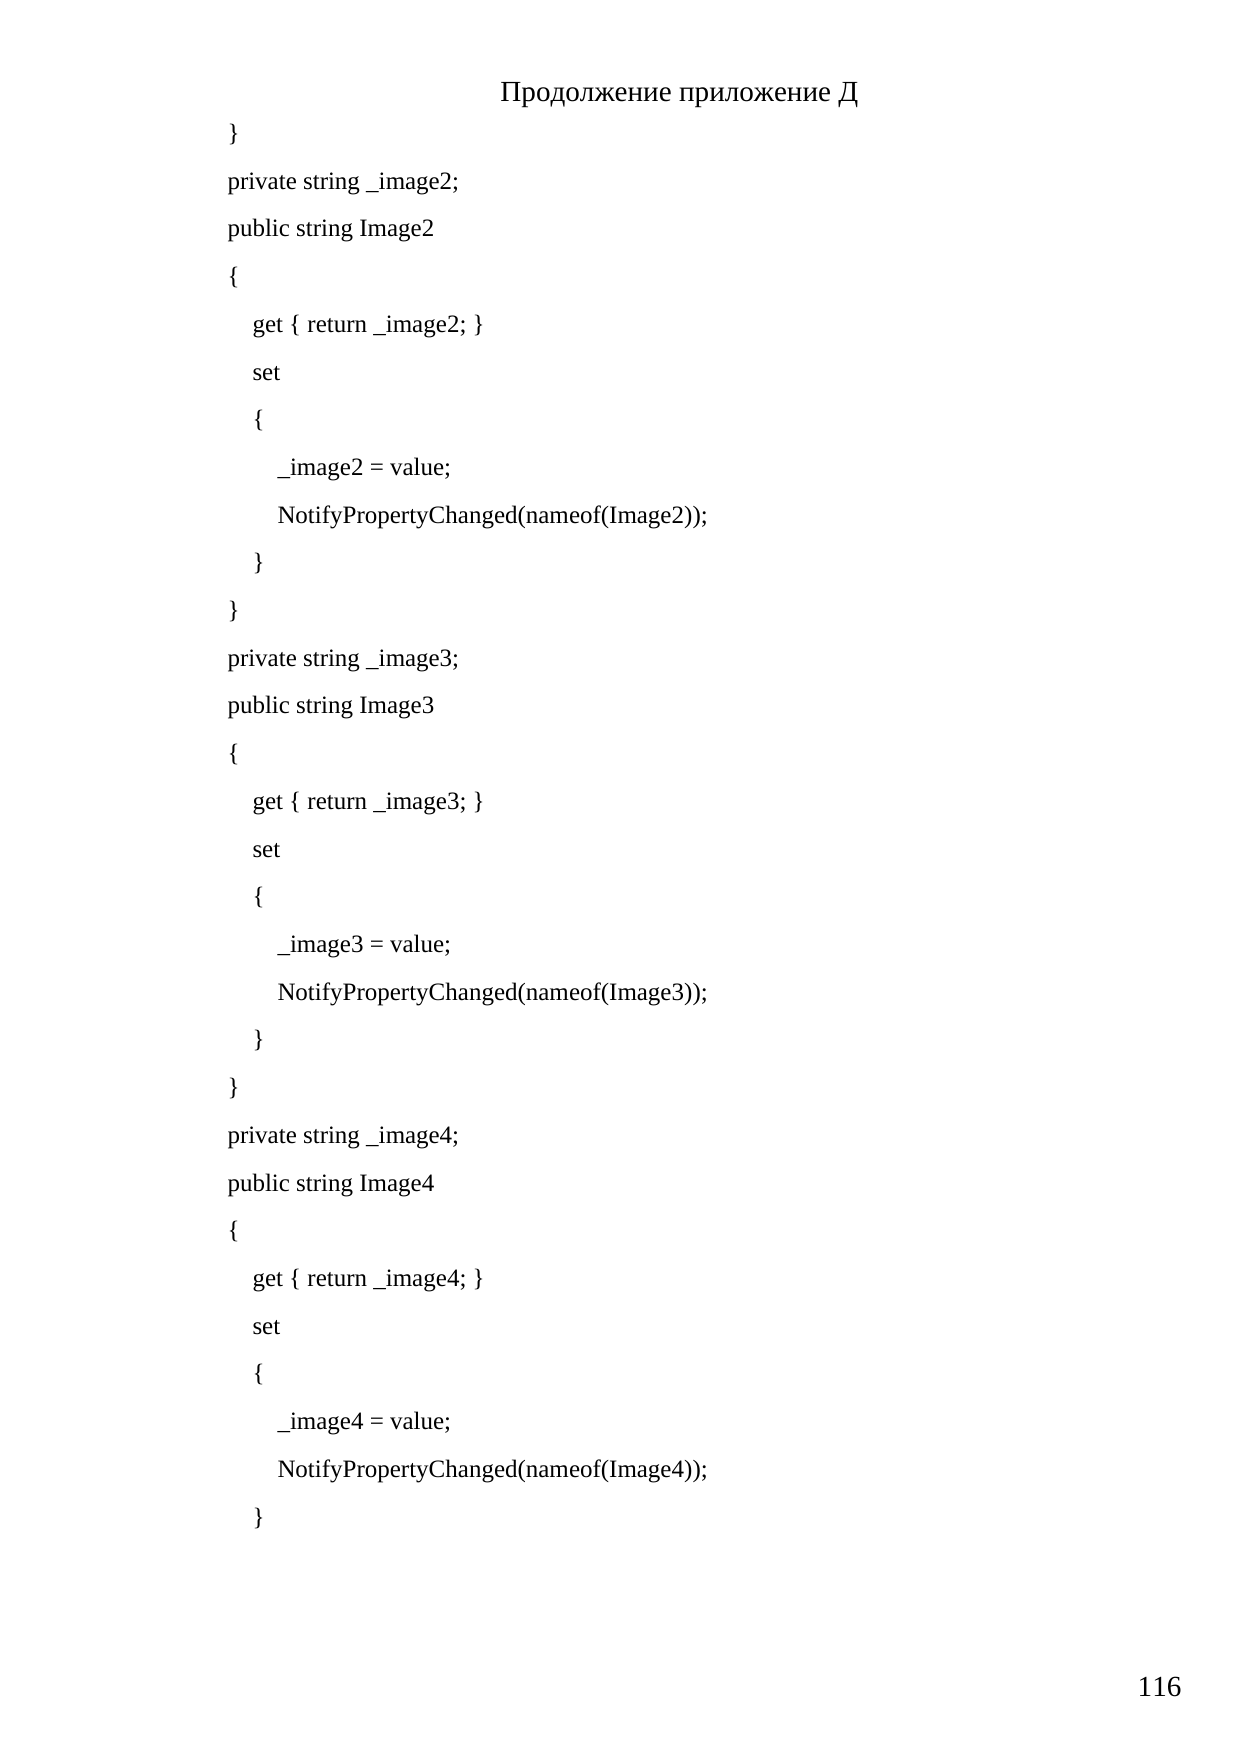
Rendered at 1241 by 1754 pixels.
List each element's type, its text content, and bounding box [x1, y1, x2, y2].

text _image4 = value; [177, 1406, 1181, 1435]
text public string Image4 [177, 1168, 1181, 1196]
text public string Image2 [177, 213, 1181, 242]
text private string _image4; [177, 1120, 1181, 1149]
text { [177, 1215, 1181, 1244]
text { [177, 404, 1181, 433]
text private string _image2; [177, 166, 1181, 194]
text } [177, 1072, 1181, 1101]
text } [177, 595, 1181, 624]
text } [177, 1024, 1181, 1053]
text NotifyPropertyChanged(nameof(Image3)); [177, 977, 1181, 1006]
text set [177, 1311, 1181, 1339]
text _image3 = value; [177, 929, 1181, 958]
text get { return _image4; } [177, 1263, 1181, 1292]
text _image2 = value; [177, 452, 1181, 481]
text NotifyPropertyChanged(nameof(Image4)); [177, 1454, 1181, 1483]
text set [177, 357, 1181, 385]
text { [177, 261, 1181, 290]
text { [177, 738, 1181, 767]
text private string _image3; [177, 643, 1181, 672]
text } [177, 1502, 1181, 1530]
text NotifyPropertyChanged(nameof(Image2)); [177, 500, 1181, 528]
text get { return _image3; } [177, 786, 1181, 815]
text public string Image3 [177, 691, 1181, 719]
text { [177, 881, 1181, 910]
text { [177, 1358, 1181, 1387]
text } [177, 547, 1181, 576]
text set [177, 834, 1181, 862]
text } [177, 118, 1181, 147]
text get { return _image2; } [177, 309, 1181, 338]
